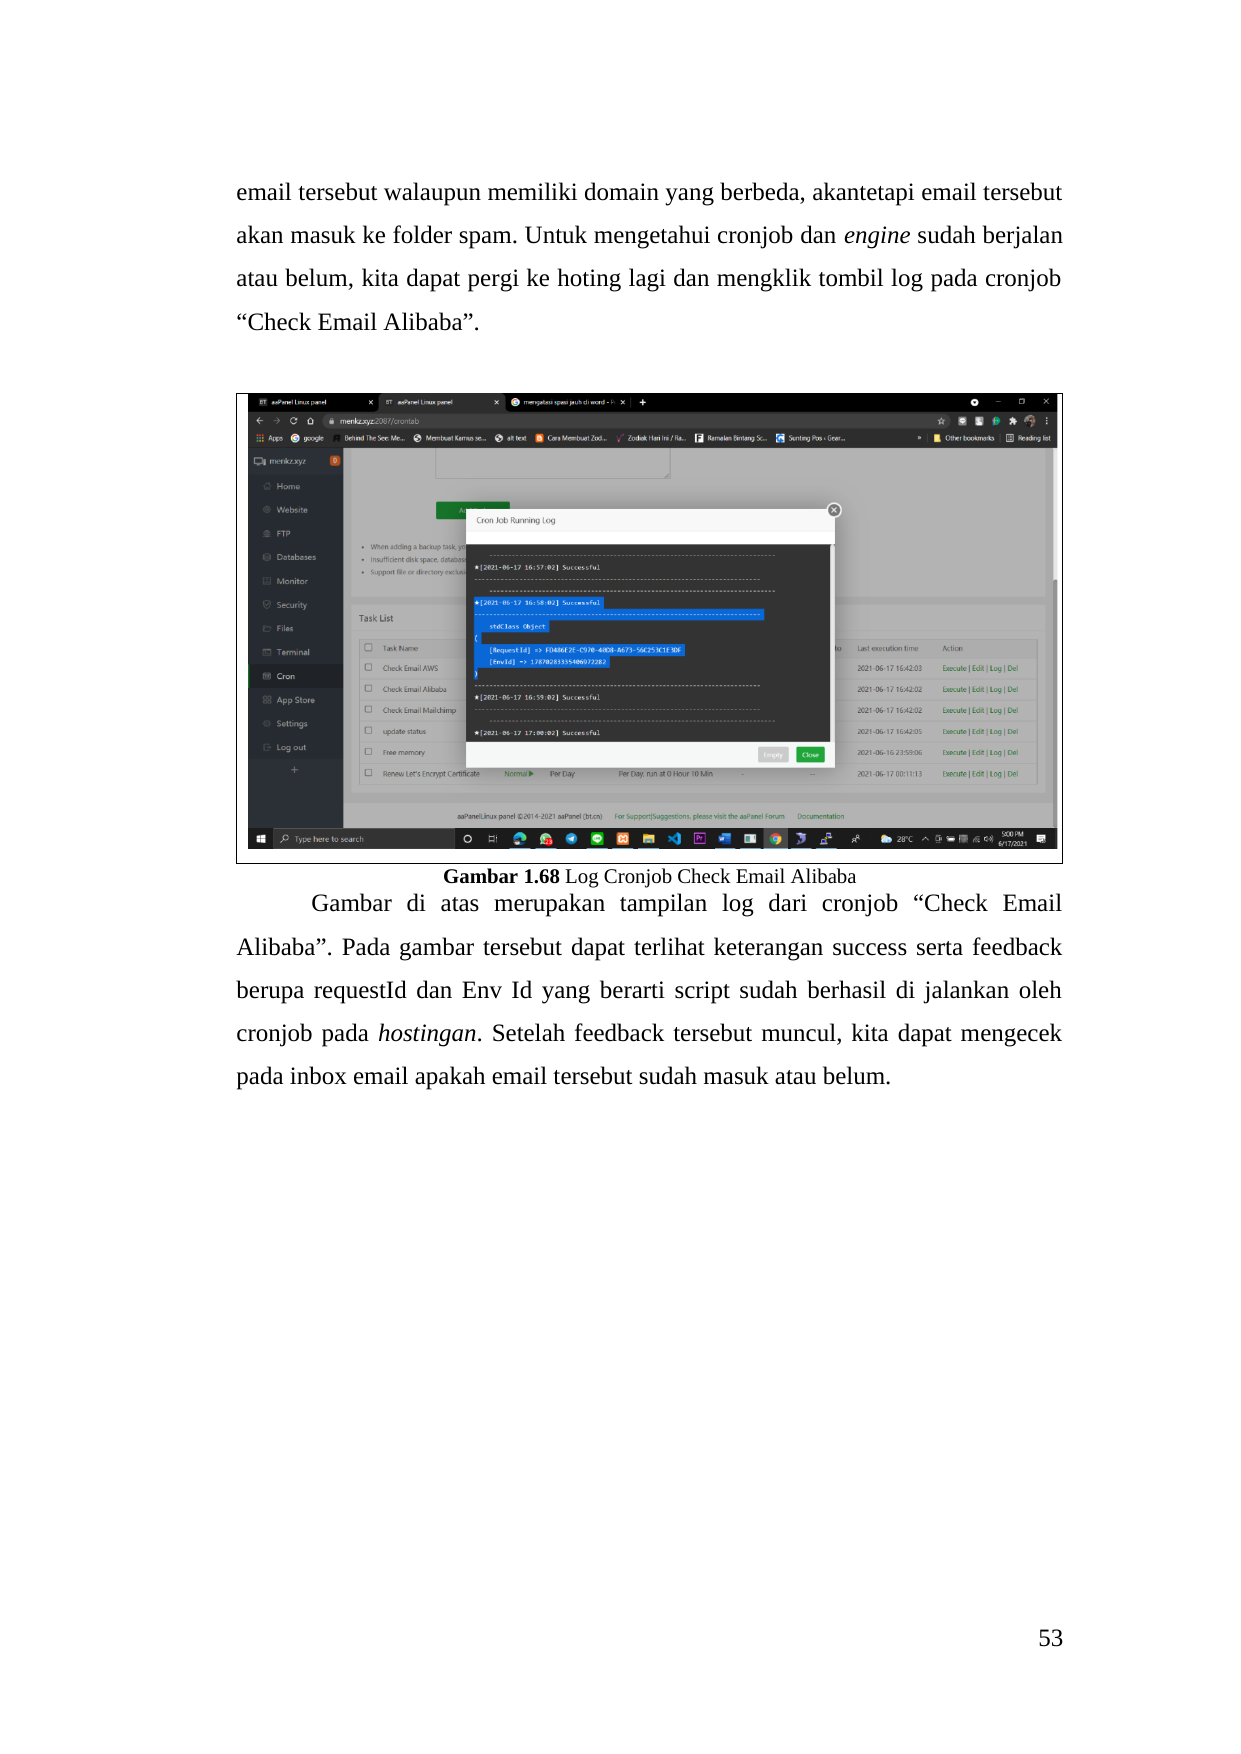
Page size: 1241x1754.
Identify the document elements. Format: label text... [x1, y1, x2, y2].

text Gambar di atas merupakan tampilan log dari cronjob “Check Email Alibaba”. Pada gambar tersebut dapat terlihat keterangan success serta feedback berupa requestId dan Env Id yang berarti script sudah berhasil di jalankan oleh cronjob pada hostingan. Setelah feedback tersebut muncul, kita dapat mengecek pada inbox email apakah email tersebut sudah masuk atau belum. [236, 888, 1063, 1090]
text Gambar 1.68 Log Cronjob Check Email Alibaba [236, 864, 1063, 888]
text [236, 177, 1063, 335]
table_header [237, 394, 1062, 863]
picture [248, 393, 1058, 849]
